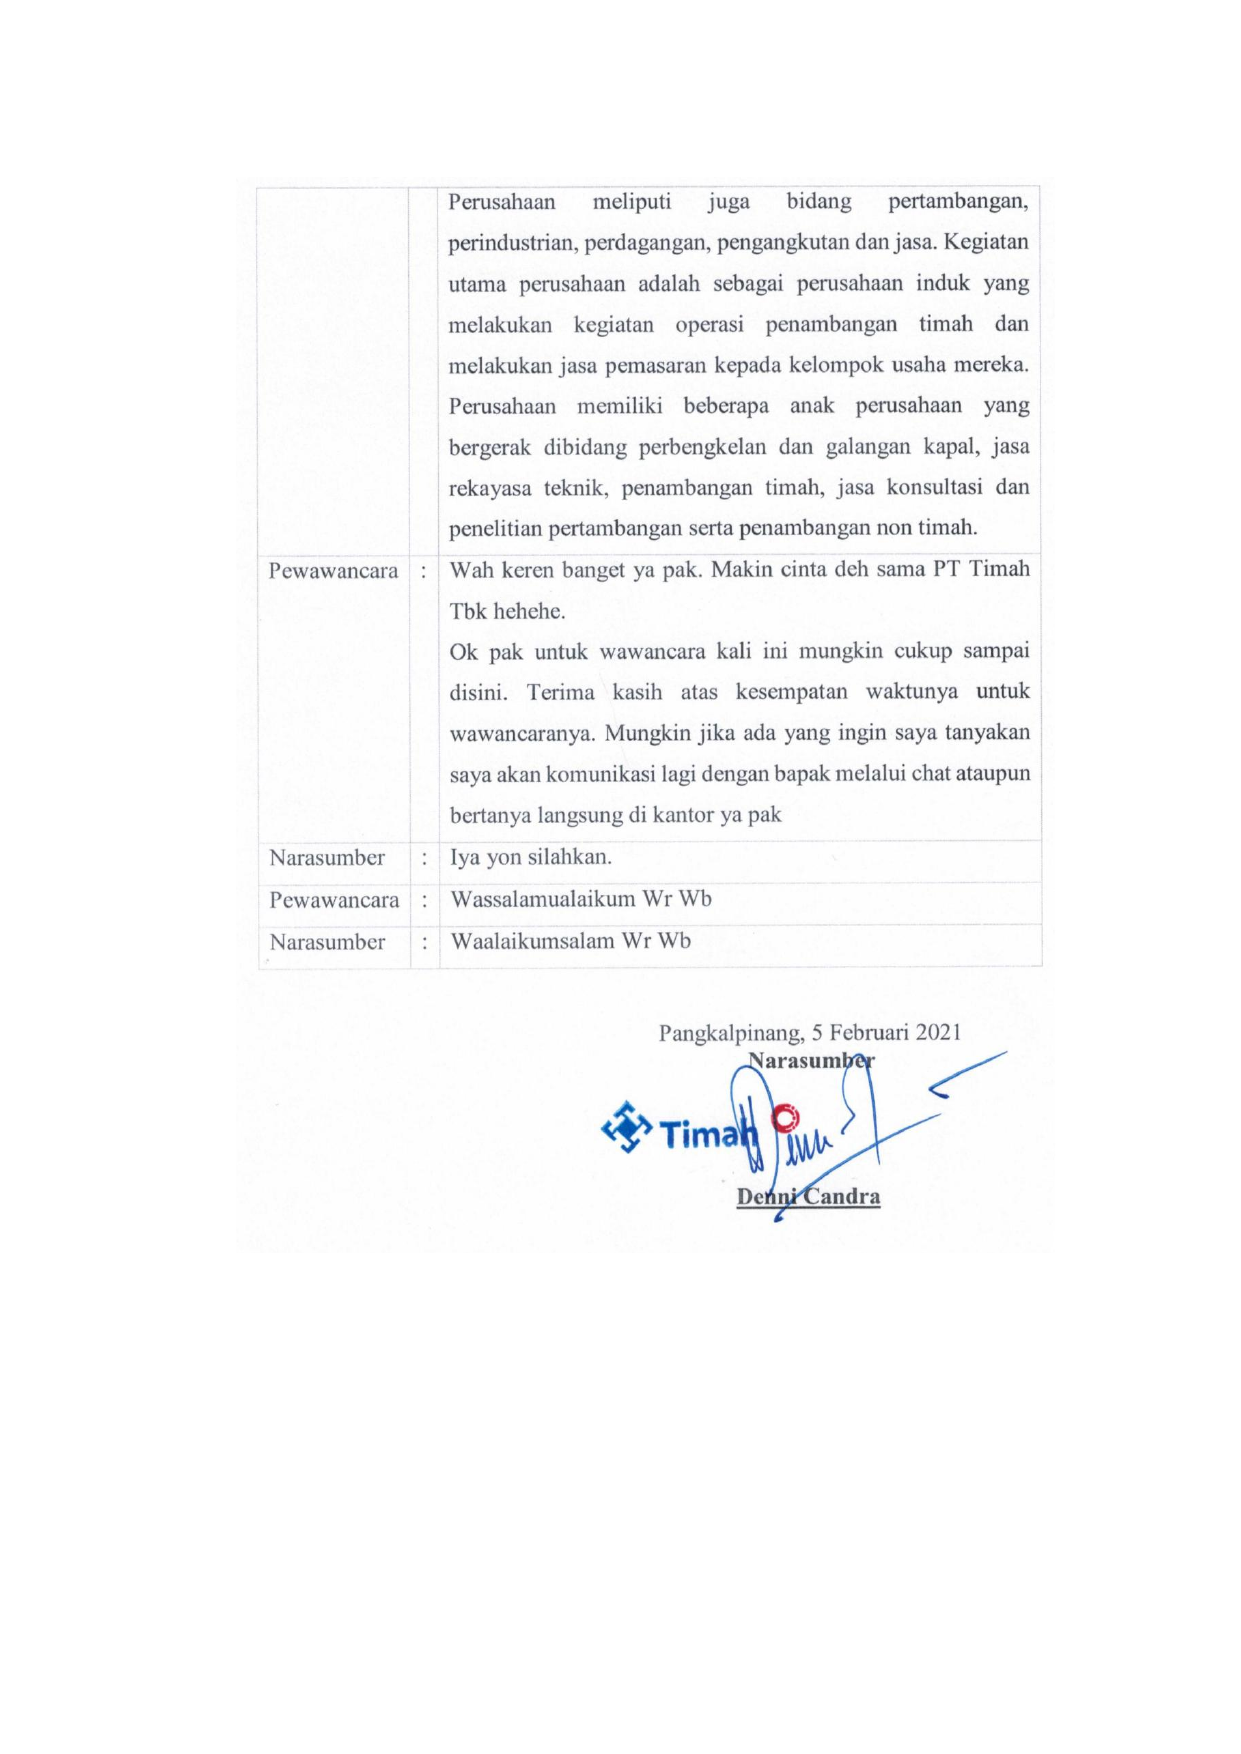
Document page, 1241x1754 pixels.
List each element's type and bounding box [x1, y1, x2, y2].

picture [236, 177, 1056, 1253]
